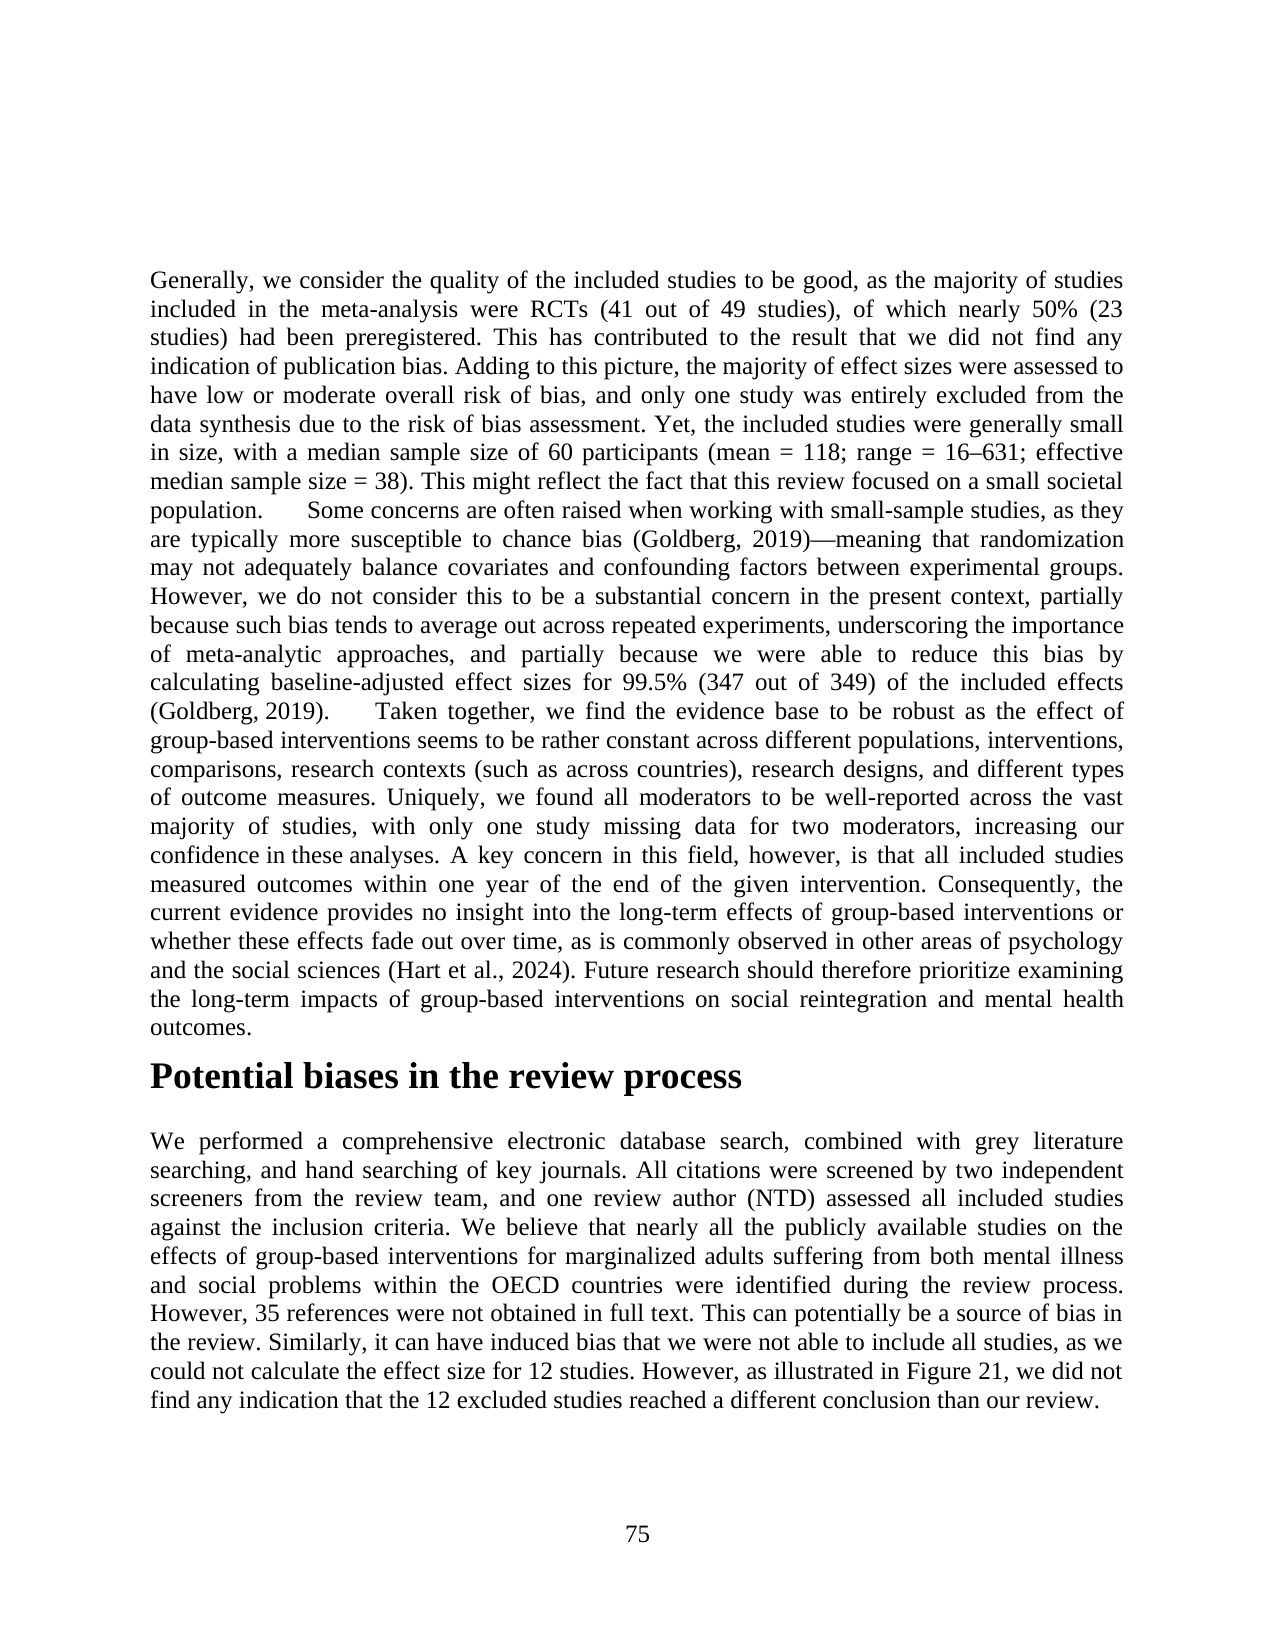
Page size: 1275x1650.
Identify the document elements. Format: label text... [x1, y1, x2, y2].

subtitle Potential biases in the review process [150, 1054, 1125, 1097]
text We performed a comprehensive electronic database search, combined with grey literature searching, and hand searching of key journals. All citations were screened by two independent screeners from the review team, and one review author (NTD) assessed all included studies against the inclusion criteria. We believe that nearly all the publicly available studies on the effects of group-based interventions for marginalized adults suffering from both mental illness and social problems within the OECD countries were identified during the review process. However, 35 references were not obtained in full text. This can potentially be a source of bias in the review. Similarly, it can have induced bias that we were not able to include all studies, as we could not calculate the effect size for 12 studies. However, as illustrated in Figure 21, we did not find any indication that the 12 excluded studies reached a different conclusion than our review. [150, 1126, 1125, 1413]
